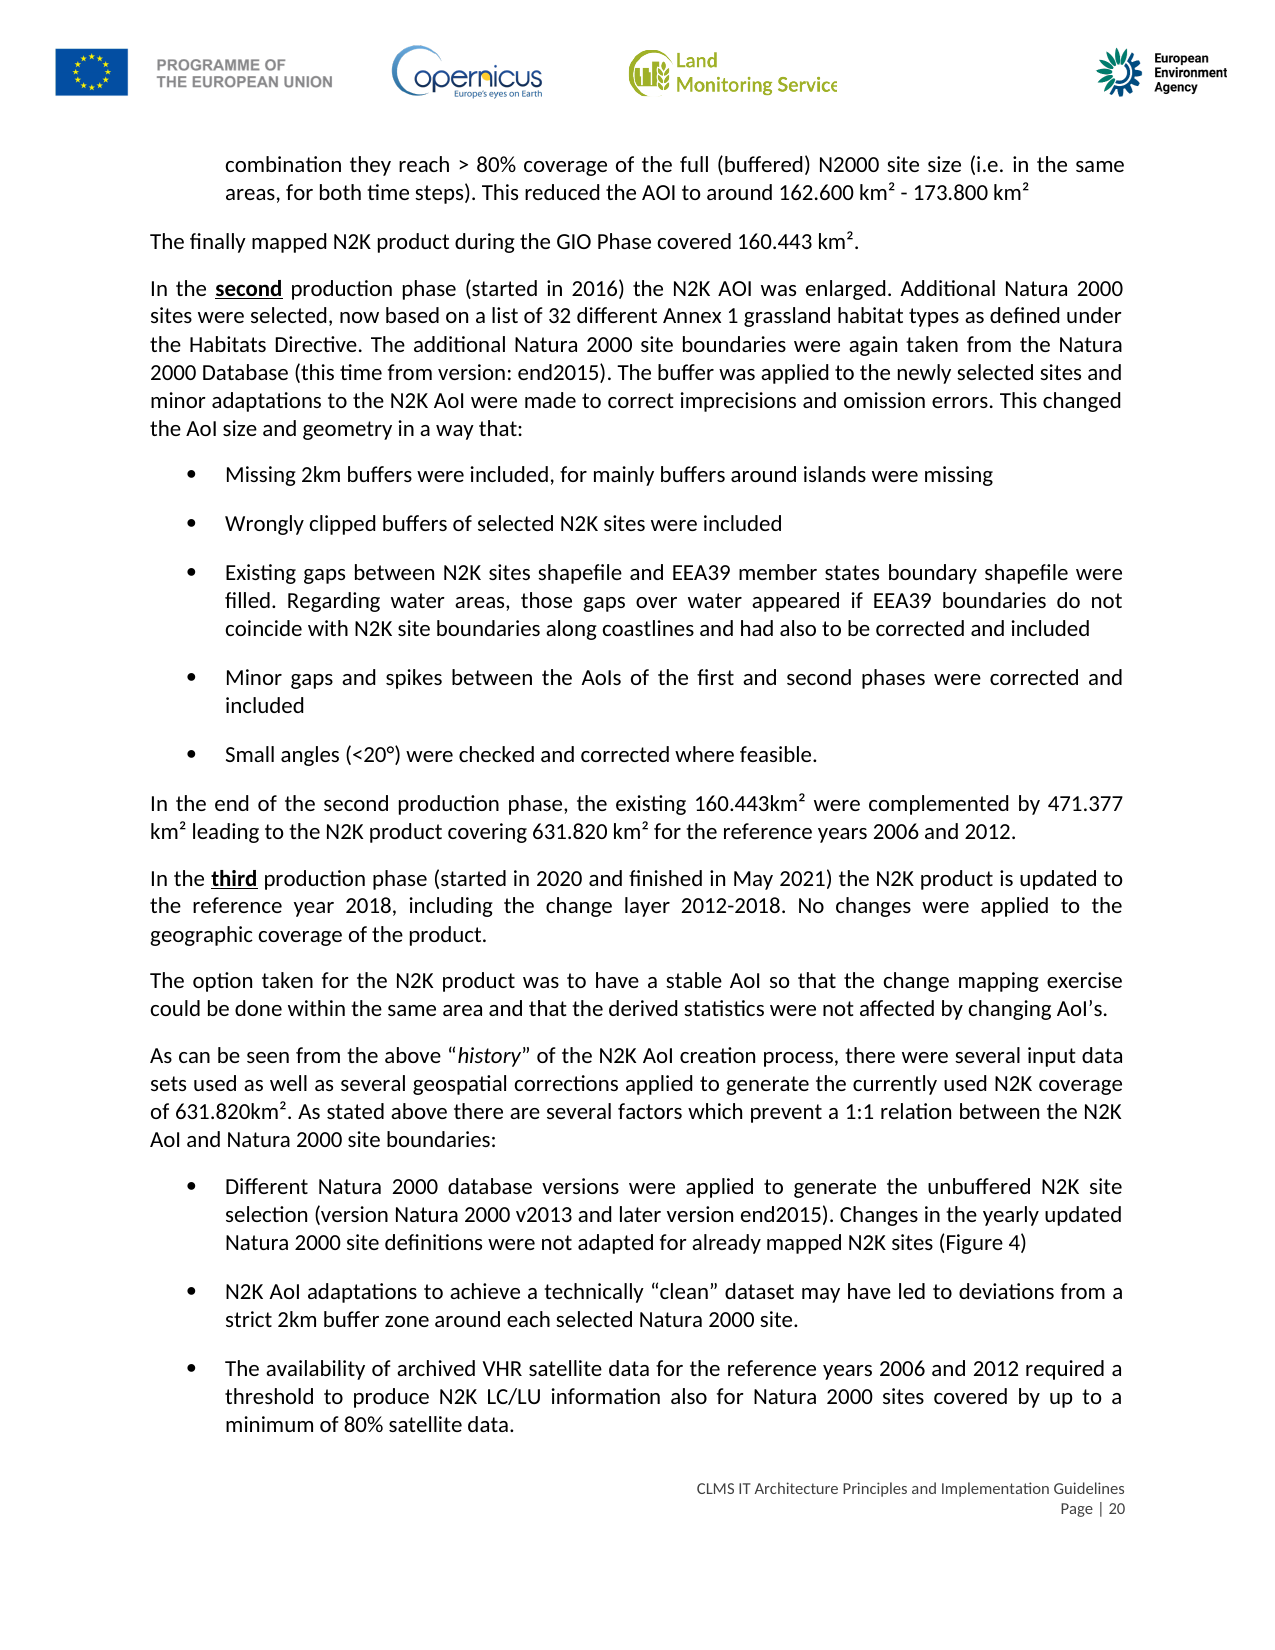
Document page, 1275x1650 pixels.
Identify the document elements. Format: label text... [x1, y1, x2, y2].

picture [628, 50, 837, 97]
text The finally mapped N2K product during the GIO Phase covered 160.443 km². [150, 227, 1125, 255]
list Wrongly clipped buffers of selected N2K sites were included [187, 509, 1125, 537]
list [187, 150, 1125, 206]
list Existing gaps between N2K sites shapefile and EEA39 member states boundary shapefile were filled. Regarding water areas, those gaps over water appeared if EEA39 boundaries do not coincide with N2K site boundaries along coastlines and had also to be corrected and included [187, 558, 1125, 642]
text In the second production phase (started in 2016) the N2K AOI was enlarged. Additional Natura 2000 sites were selected, now based on a list of 32 different Annex 1 grassland habitat types as defined under the Habitats Directive. The additional Natura 2000 site boundaries were again taken from the Natura 2000 Database (this time from version: end2015). The buffer was applied to the newly selected sites and minor adaptations to the N2K AoI were made to correct imprecisions and omission errors. This changed the AoI size and geometry in a way that: [150, 274, 1125, 442]
text As can be seen from the above “history” of the N2K AoI creation process, there were several input data sets used as well as several geospatial corrections applied to generate the currently used N2K coverage of 631.820km². As stated above there are several factors which prevent a 1:1 relation between the N2K AoI and Natura 2000 site boundaries: [150, 1041, 1125, 1153]
list Missing 2km buffers were included, for mainly buffers around islands were missing [187, 461, 1125, 488]
list Different Natura 2000 database versions were applied to generate the unbuffered N2K site selection (version Natura 2000 v2013 and later version end2015). Changes in the yearly updated Natura 2000 site definitions were not adapted for already mapped N2K sites (Figure 4) [187, 1172, 1125, 1256]
picture [29, 21, 351, 124]
text The option taken for the N2K product was to have a stable AoI so that the change mapping exercise could be done within the same area and that the derived statistics were not affected by changing AoI’s. [150, 966, 1125, 1022]
list The availability of archived VHR satellite data for the reference years 2006 and 2012 required a threshold to produce N2K LC/LU information also for Natura 2000 sites covered by up to a minimum of 80% satellite data. [187, 1354, 1125, 1438]
list N2K AoI adaptations to achieve a technically “clean” dataset may have led to deviations from a strict 2km buffer zone around each selected Natura 2000 site. [187, 1277, 1125, 1333]
picture [371, 15, 560, 130]
text In the end of the second production phase, the existing 160.443km² were complemented by 471.377 km² leading to the N2K product covering 631.820 km² for the reference years 2006 and 2012. [150, 789, 1125, 845]
list Small angles (<20°) were checked and corrected where feasible. [187, 740, 1125, 768]
picture [1094, 46, 1228, 97]
text In the third production phase (started in 2020 and finished in May 2021) the N2K product is updated to the reference year 2018, including the change layer 2012-2018. No changes were applied to the geographic coverage of the product. [150, 864, 1125, 948]
list Minor gaps and spikes between the AoIs of the first and second phases were corrected and included [187, 663, 1125, 719]
